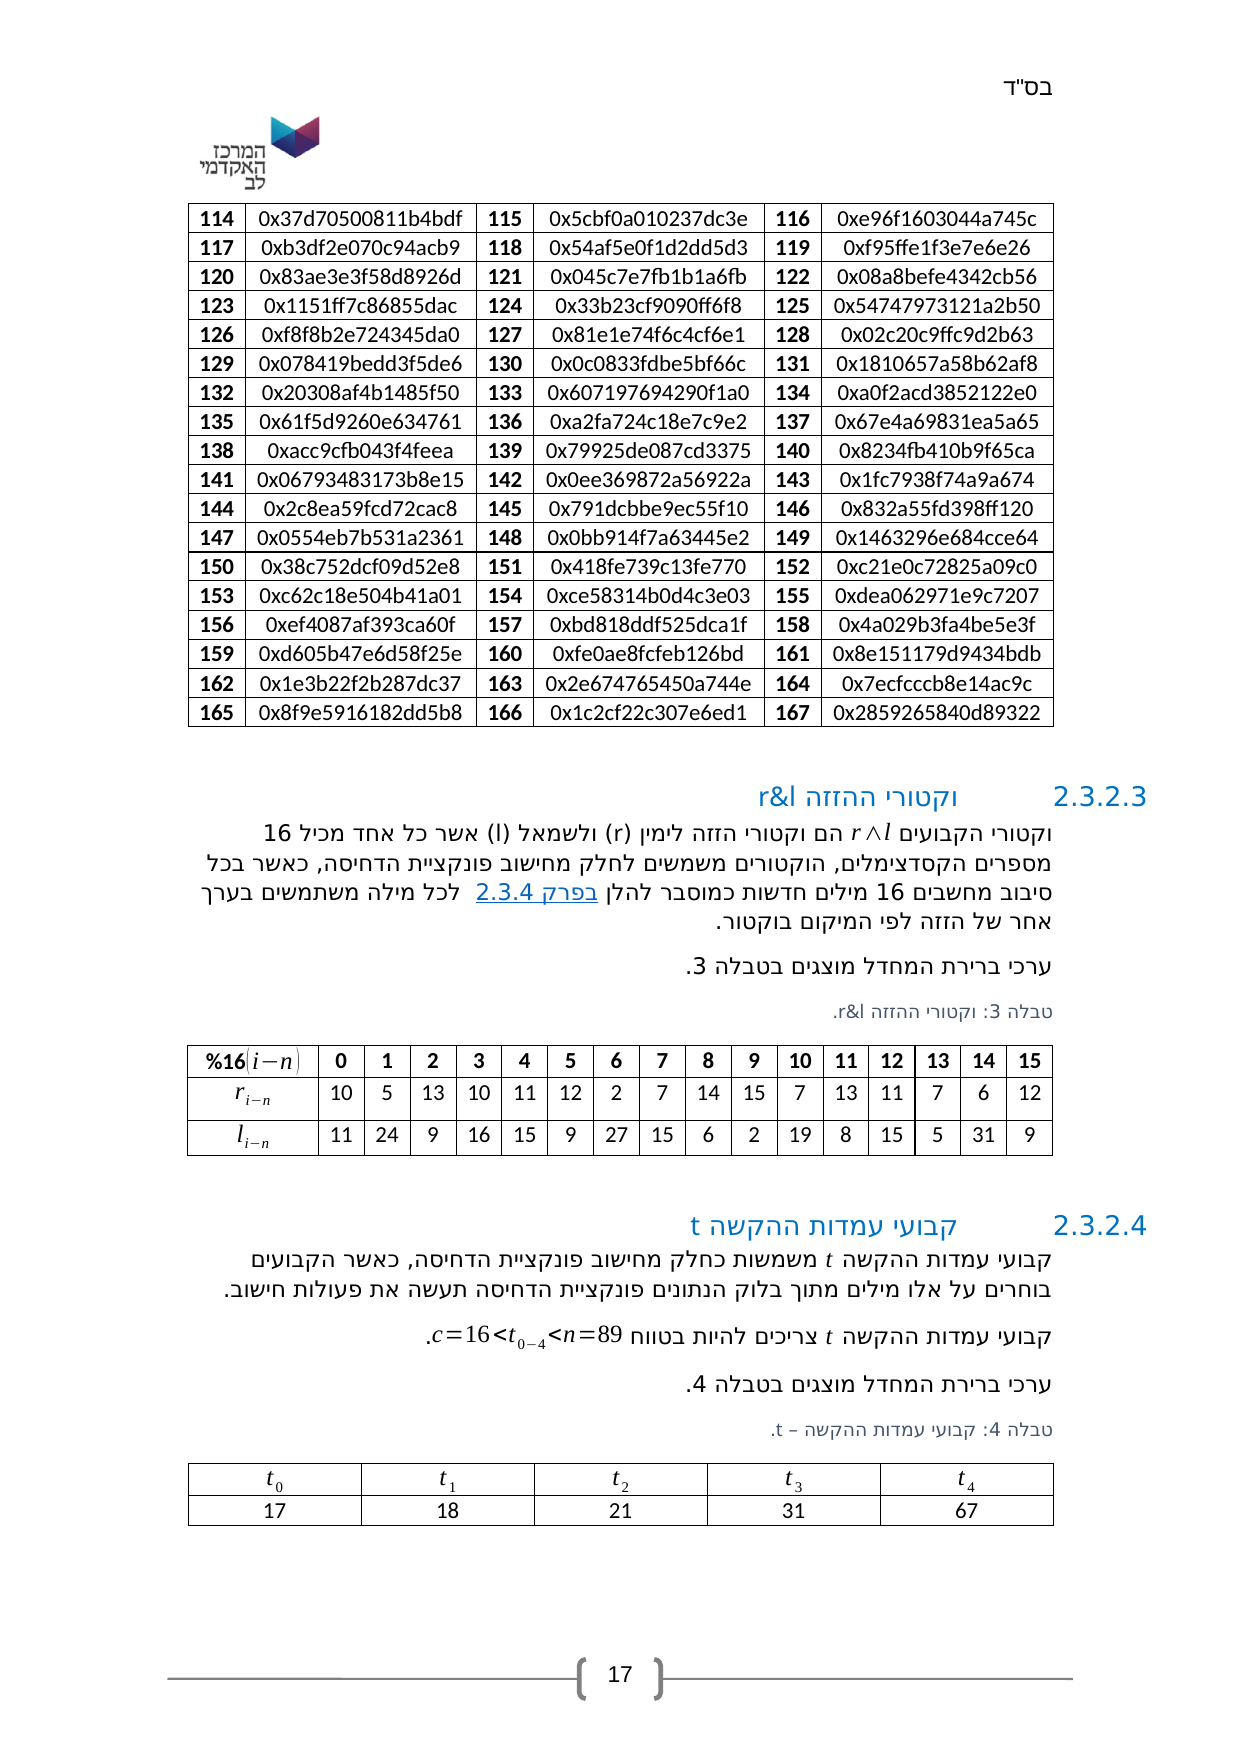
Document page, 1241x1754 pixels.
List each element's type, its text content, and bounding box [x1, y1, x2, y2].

table_cell 17 [189, 1496, 361, 1524]
table_cell 0x06793483173b8e15 [246, 465, 476, 493]
table_cell 21 [535, 1496, 707, 1524]
table_cell 130 [477, 349, 533, 377]
table_cell 27 [594, 1121, 639, 1155]
table_cell 117 [189, 233, 245, 261]
text ערכי ברירת המחדל מוצגים בטבלה 3. [187, 953, 1053, 980]
table_cell 133 [477, 378, 533, 406]
table_cell 0x02c20c9ffc9d2b63 [822, 320, 1053, 348]
table_cell 157 [477, 611, 533, 638]
table_cell 0x37d70500811b4bdf [246, 204, 476, 232]
table_cell 126 [189, 320, 245, 348]
table_header 3 [457, 1046, 501, 1077]
table_cell 0x832a55fd398ff120 [822, 494, 1053, 522]
table_cell 119 [765, 233, 821, 261]
table_cell 0x83ae3e3f58d8926d [246, 262, 476, 290]
table_cell 163 [477, 669, 533, 697]
table_cell 124 [477, 291, 533, 319]
table_cell 0x54747973121a2b50 [822, 291, 1053, 319]
table_cell 10 [457, 1078, 501, 1119]
table_header 8 [686, 1046, 731, 1077]
table_cell 9 [411, 1121, 456, 1155]
table_cell 10 [319, 1078, 364, 1119]
table_cell 128 [765, 320, 821, 348]
table_cell 138 [189, 436, 245, 464]
table_cell 165 [189, 698, 245, 726]
table_cell 123 [189, 291, 245, 319]
table_cell 125 [765, 291, 821, 319]
table_cell 137 [765, 407, 821, 435]
text וקטורי הקבועים הם וקטורי הזזה לימין (r) ולשמאל (l) אשר כל אחד מכיל 16 מספרים הקסדצימלים, הוקטורים משמשים לחלק מחישוב פונקציית הדחיסה, כאשר בכל סיבוב מחשבים 16 מילים חדשות כמוסבר להלן בפרק 2.3.4 לכל מילה משתמשים בערך אחר של הזזה לפי המיקום בוקטור. [187, 817, 1053, 934]
table_cell 114 [189, 204, 245, 232]
table_cell 155 [765, 581, 821, 609]
table_cell 0xce58314b0d4c3e03 [534, 581, 764, 609]
table_cell 150 [189, 553, 245, 580]
table_cell [188, 1121, 318, 1155]
table_cell 0x8234fb410b9f65ca [822, 436, 1053, 464]
table_header [362, 1464, 534, 1495]
table_header 4 [502, 1046, 547, 1077]
table_cell 6 [961, 1078, 1006, 1119]
table_cell 0xe96f1603044a745c [822, 204, 1053, 232]
table_header 14 [961, 1046, 1006, 1077]
text טבלה 4: קבועי עמדות ההקשה – t. [187, 1417, 1053, 1442]
table_cell 14 [686, 1078, 731, 1119]
table_cell 24 [365, 1121, 410, 1155]
table_cell 0x20308af4b1485f50 [246, 378, 476, 406]
text קבועי עמדות ההקשה משמשות כחלק מחישוב פונקציית הדחיסה, כאשר הקבועים בוחרים על אלו מילים מתוך בלוק הנתונים פונקציית הדחיסה תעשה את פעולות חישוב. [187, 1246, 1053, 1302]
table_cell 0x2e674765450a744e [534, 669, 764, 697]
table_cell 9 [548, 1121, 593, 1155]
table_cell 0x607197694290f1a0 [534, 378, 764, 406]
table_cell 19 [778, 1121, 823, 1155]
table_cell 0x67e4a69831ea5a65 [822, 407, 1053, 435]
table_cell 131 [765, 349, 821, 377]
table_cell 16 [457, 1121, 501, 1155]
table_cell 0xfe0ae8fcfeb126bd [534, 640, 764, 668]
table_cell 15 [640, 1121, 685, 1155]
table_header [708, 1464, 880, 1495]
table_cell 15 [732, 1078, 777, 1119]
table_header 11 [824, 1046, 868, 1077]
table_header 5 [548, 1046, 593, 1077]
table_cell 0x1c2cf22c307e6ed1 [534, 698, 764, 726]
table_cell 161 [765, 640, 821, 668]
table_cell 154 [477, 581, 533, 609]
table_cell 7 [916, 1078, 960, 1119]
table_header 10 [778, 1046, 823, 1077]
table_cell 67 [881, 1496, 1053, 1524]
table_header 12 [869, 1046, 914, 1077]
table_cell 15 [502, 1121, 547, 1155]
table_header [189, 1464, 361, 1495]
table_cell [188, 1078, 318, 1119]
table_cell 149 [765, 523, 821, 551]
table_cell 144 [189, 494, 245, 522]
table_cell 141 [189, 465, 245, 493]
table_cell 0x81e1e74f6c4cf6e1 [534, 320, 764, 348]
table_cell 12 [548, 1078, 593, 1119]
table_cell 0x1463296e684cce64 [822, 523, 1053, 551]
table_cell 147 [189, 523, 245, 551]
table_cell 0xd605b47e6d58f25e [246, 640, 476, 668]
table_cell 0x38c752dcf09d52e8 [246, 553, 476, 580]
table_cell 151 [477, 553, 533, 580]
table_cell 12 [1007, 1078, 1052, 1119]
table_header 1 [365, 1046, 410, 1077]
table_cell 0x418fe739c13fe770 [534, 553, 764, 580]
table_cell 0xacc9cfb043f4feea [246, 436, 476, 464]
table_cell 31 [961, 1121, 1006, 1155]
table_header [881, 1464, 1053, 1495]
table_cell 0x078419bedd3f5de6 [246, 349, 476, 377]
table_cell 118 [477, 233, 533, 261]
table_cell 146 [765, 494, 821, 522]
table_cell 0xc62c18e504b41a01 [246, 581, 476, 609]
table_cell 132 [189, 378, 245, 406]
table_cell 15 [869, 1121, 914, 1155]
table_cell 159 [189, 640, 245, 668]
table_cell 0xb3df2e070c94acb9 [246, 233, 476, 261]
table_cell 134 [765, 378, 821, 406]
table_cell 143 [765, 465, 821, 493]
table_cell 5 [365, 1078, 410, 1119]
table_cell 121 [477, 262, 533, 290]
table_header 0 [319, 1046, 364, 1077]
table_cell 13 [411, 1078, 456, 1119]
table_cell 11 [869, 1078, 914, 1119]
table_cell 0x1fc7938f74a9a674 [822, 465, 1053, 493]
table_cell 0x1151ff7c86855dac [246, 291, 476, 319]
table_cell 0x0c0833fdbe5bf66c [534, 349, 764, 377]
text ערכי ברירת המחדל מוצגים בטבלה 4. [187, 1371, 1053, 1398]
table_header %16 [188, 1046, 318, 1077]
table_cell 31 [708, 1496, 880, 1524]
table_cell 5 [916, 1121, 960, 1155]
table_cell 0x045c7e7fb1b1a6fb [534, 262, 764, 290]
table_cell 11 [502, 1078, 547, 1119]
table_cell 9 [1007, 1121, 1052, 1155]
text טבלה 3: וקטורי ההזזה r&l. [187, 999, 1053, 1024]
table_cell 127 [477, 320, 533, 348]
table_cell 140 [765, 436, 821, 464]
table_cell 156 [189, 611, 245, 638]
table_cell 0x791dcbbe9ec55f10 [534, 494, 764, 522]
table_cell 164 [765, 669, 821, 697]
table_cell 0x7ecfcccb8e14ac9c [822, 669, 1053, 697]
table_cell 116 [765, 204, 821, 232]
table_cell 120 [189, 262, 245, 290]
table_cell 139 [477, 436, 533, 464]
table_cell 0xc21e0c72825a09c0 [822, 553, 1053, 580]
table_cell 0x8e151179d9434bdb [822, 640, 1053, 668]
table_cell 2 [594, 1078, 639, 1119]
table_cell 0xa2fa724c18e7c9e2 [534, 407, 764, 435]
table_cell 13 [824, 1078, 868, 1119]
table_header 9 [732, 1046, 777, 1077]
table_cell 0x0554eb7b531a2361 [246, 523, 476, 551]
table_cell 0x8f9e5916182dd5b8 [246, 698, 476, 726]
table_cell 0x2c8ea59fcd72cac8 [246, 494, 476, 522]
table_cell 0x54af5e0f1d2dd5d3 [534, 233, 764, 261]
table_cell 0x61f5d9260e634761 [246, 407, 476, 435]
table_header 7 [640, 1046, 685, 1077]
table_cell 7 [778, 1078, 823, 1119]
table_cell 166 [477, 698, 533, 726]
table_header 6 [594, 1046, 639, 1077]
table_header [535, 1464, 707, 1495]
table_cell 7 [640, 1078, 685, 1119]
table_cell 148 [477, 523, 533, 551]
table_cell 6 [686, 1121, 731, 1155]
table_cell 0xef4087af393ca60f [246, 611, 476, 638]
table_cell 0xf95ffe1f3e7e6e26 [822, 233, 1053, 261]
table_cell 0x0bb914f7a63445e2 [534, 523, 764, 551]
table_cell 162 [189, 669, 245, 697]
table_cell 11 [319, 1121, 364, 1155]
subtitle וקטורי ההזזה r&l [187, 777, 1053, 814]
table_cell 0xa0f2acd3852122e0 [822, 378, 1053, 406]
text קבועי עמדות ההקשה צריכים להיות בטווח . [187, 1321, 1053, 1352]
table_cell 0x08a8befe4342cb56 [822, 262, 1053, 290]
table_cell 167 [765, 698, 821, 726]
subtitle קבועי עמדות ההקשה t [187, 1206, 1053, 1243]
table_cell 0xf8f8b2e724345da0 [246, 320, 476, 348]
table_cell 153 [189, 581, 245, 609]
table_cell 142 [477, 465, 533, 493]
table_cell 152 [765, 553, 821, 580]
table_cell 0x2859265840d89322 [822, 698, 1053, 726]
table_cell 136 [477, 407, 533, 435]
table_cell 0x79925de087cd3375 [534, 436, 764, 464]
table_header 15 [1007, 1046, 1052, 1077]
table_cell 18 [362, 1496, 534, 1524]
table_cell 135 [189, 407, 245, 435]
table_cell 8 [824, 1121, 868, 1155]
table_cell 0x1810657a58b62af8 [822, 349, 1053, 377]
table_cell 160 [477, 640, 533, 668]
table_cell 0x1e3b22f2b287dc37 [246, 669, 476, 697]
table_cell 0x0ee369872a56922a [534, 465, 764, 493]
table_cell 115 [477, 204, 533, 232]
table_cell 0x4a029b3fa4be5e3f [822, 611, 1053, 638]
table_header 2 [411, 1046, 456, 1077]
table_cell 2 [732, 1121, 777, 1155]
table_cell 129 [189, 349, 245, 377]
table_header 13 [916, 1046, 960, 1077]
table_cell 0x5cbf0a010237dc3e [534, 204, 764, 232]
table_cell 0xdea062971e9c7207 [822, 581, 1053, 609]
table_cell 122 [765, 262, 821, 290]
table_cell 158 [765, 611, 821, 638]
table_cell 145 [477, 494, 533, 522]
table_cell 0xbd818ddf525dca1f [534, 611, 764, 638]
table_cell 0x33b23cf9090ff6f8 [534, 291, 764, 319]
